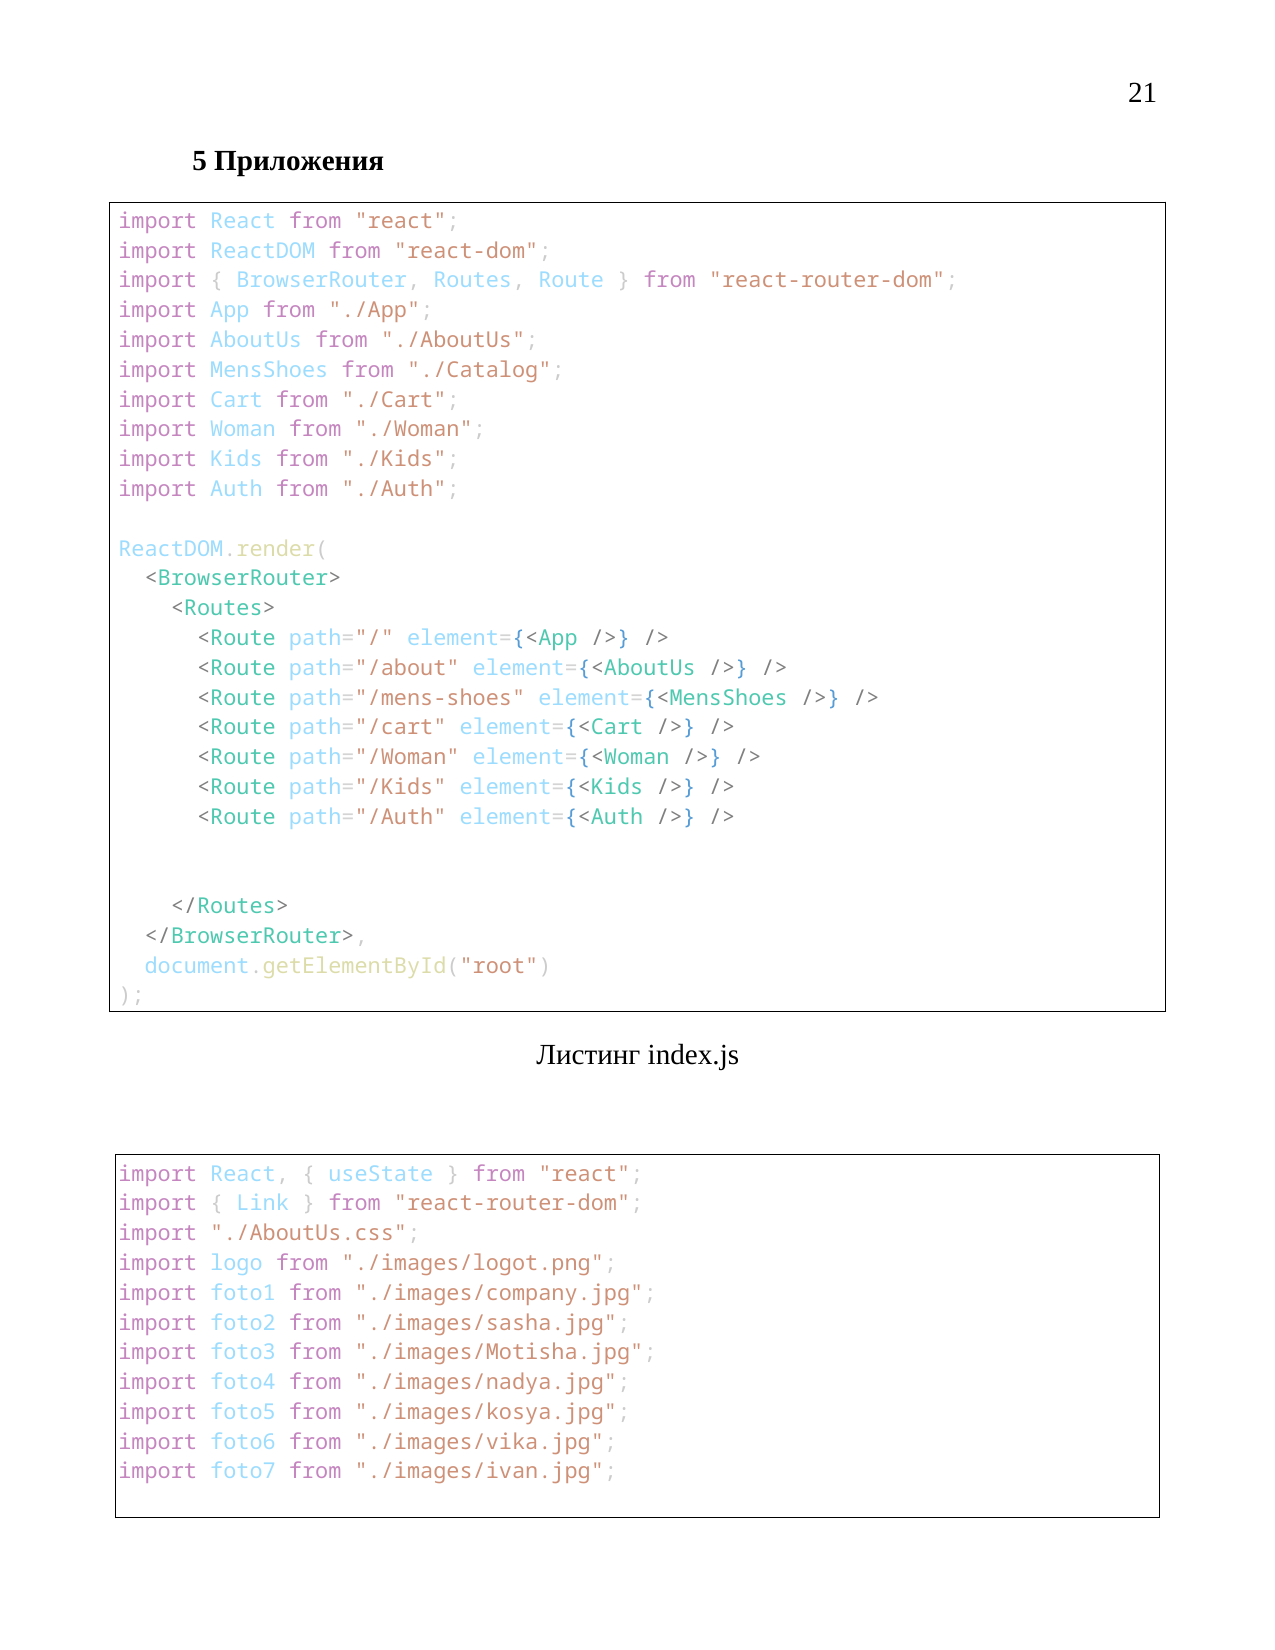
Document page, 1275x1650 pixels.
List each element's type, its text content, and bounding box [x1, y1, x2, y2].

text <Route path="/cart" element={<Cart />} /> [118, 711, 1157, 741]
text import foto3 from "./images/Motisha.jpg"; [118, 1336, 1157, 1366]
text import Cart from "./Cart"; [118, 383, 1157, 413]
text import Kids from "./Kids"; [118, 443, 1157, 473]
text import React, { useState } from "react"; [116, 1155, 1159, 1187]
text 5 Приложения [192, 143, 1157, 177]
text import logo from "./images/logot.png"; [118, 1247, 1157, 1277]
text <Route path="/about" element={<AboutUs />} /> [118, 652, 1157, 681]
text import "./AboutUs.css"; [118, 1217, 1157, 1247]
text import MensShoes from "./Catalog"; [118, 354, 1157, 383]
text import Woman from "./Woman"; [118, 413, 1157, 443]
text import foto5 from "./images/kosya.jpg"; [118, 1396, 1157, 1426]
text Листинг index.js [118, 1037, 1157, 1071]
text import App from "./App"; [118, 294, 1157, 324]
text document.getElementById("root") [118, 949, 1157, 976]
text ReactDOM.render( [118, 532, 1157, 562]
text <Routes> [118, 592, 1157, 622]
text <Route path="/" element={<App />} /> [118, 622, 1157, 652]
text </BrowserRouter>, [118, 920, 1157, 949]
text ); [110, 976, 1165, 1011]
text <Route path="/Auth" element={<Auth />} /> [118, 801, 1157, 830]
text import foto2 from "./images/sasha.jpg"; [118, 1306, 1157, 1336]
text import AboutUs from "./AboutUs"; [118, 324, 1157, 354]
text import { Link } from "react-router-dom"; [118, 1187, 1157, 1217]
text import foto6 from "./images/vika.jpg"; [118, 1426, 1157, 1455]
text import React from "react"; [110, 203, 1165, 234]
text import ReactDOM from "react-dom"; [118, 234, 1157, 264]
text </Routes> [118, 890, 1157, 920]
text import Auth from "./Auth"; [118, 473, 1157, 503]
text import foto1 from "./images/company.jpg"; [118, 1277, 1157, 1306]
text import foto7 from "./images/ivan.jpg"; [118, 1455, 1157, 1485]
text <Route path="/Woman" element={<Woman />} /> [118, 741, 1157, 771]
text <Route path="/mens-shoes" element={<MensShoes />} /> [118, 681, 1157, 711]
text import { BrowserRouter, Routes, Route } from "react-router-dom"; [118, 264, 1157, 294]
text import foto4 from "./images/nadya.jpg"; [118, 1366, 1157, 1396]
text <BrowserRouter> [118, 562, 1157, 592]
text <Route path="/Kids" element={<Kids />} /> [118, 771, 1157, 801]
